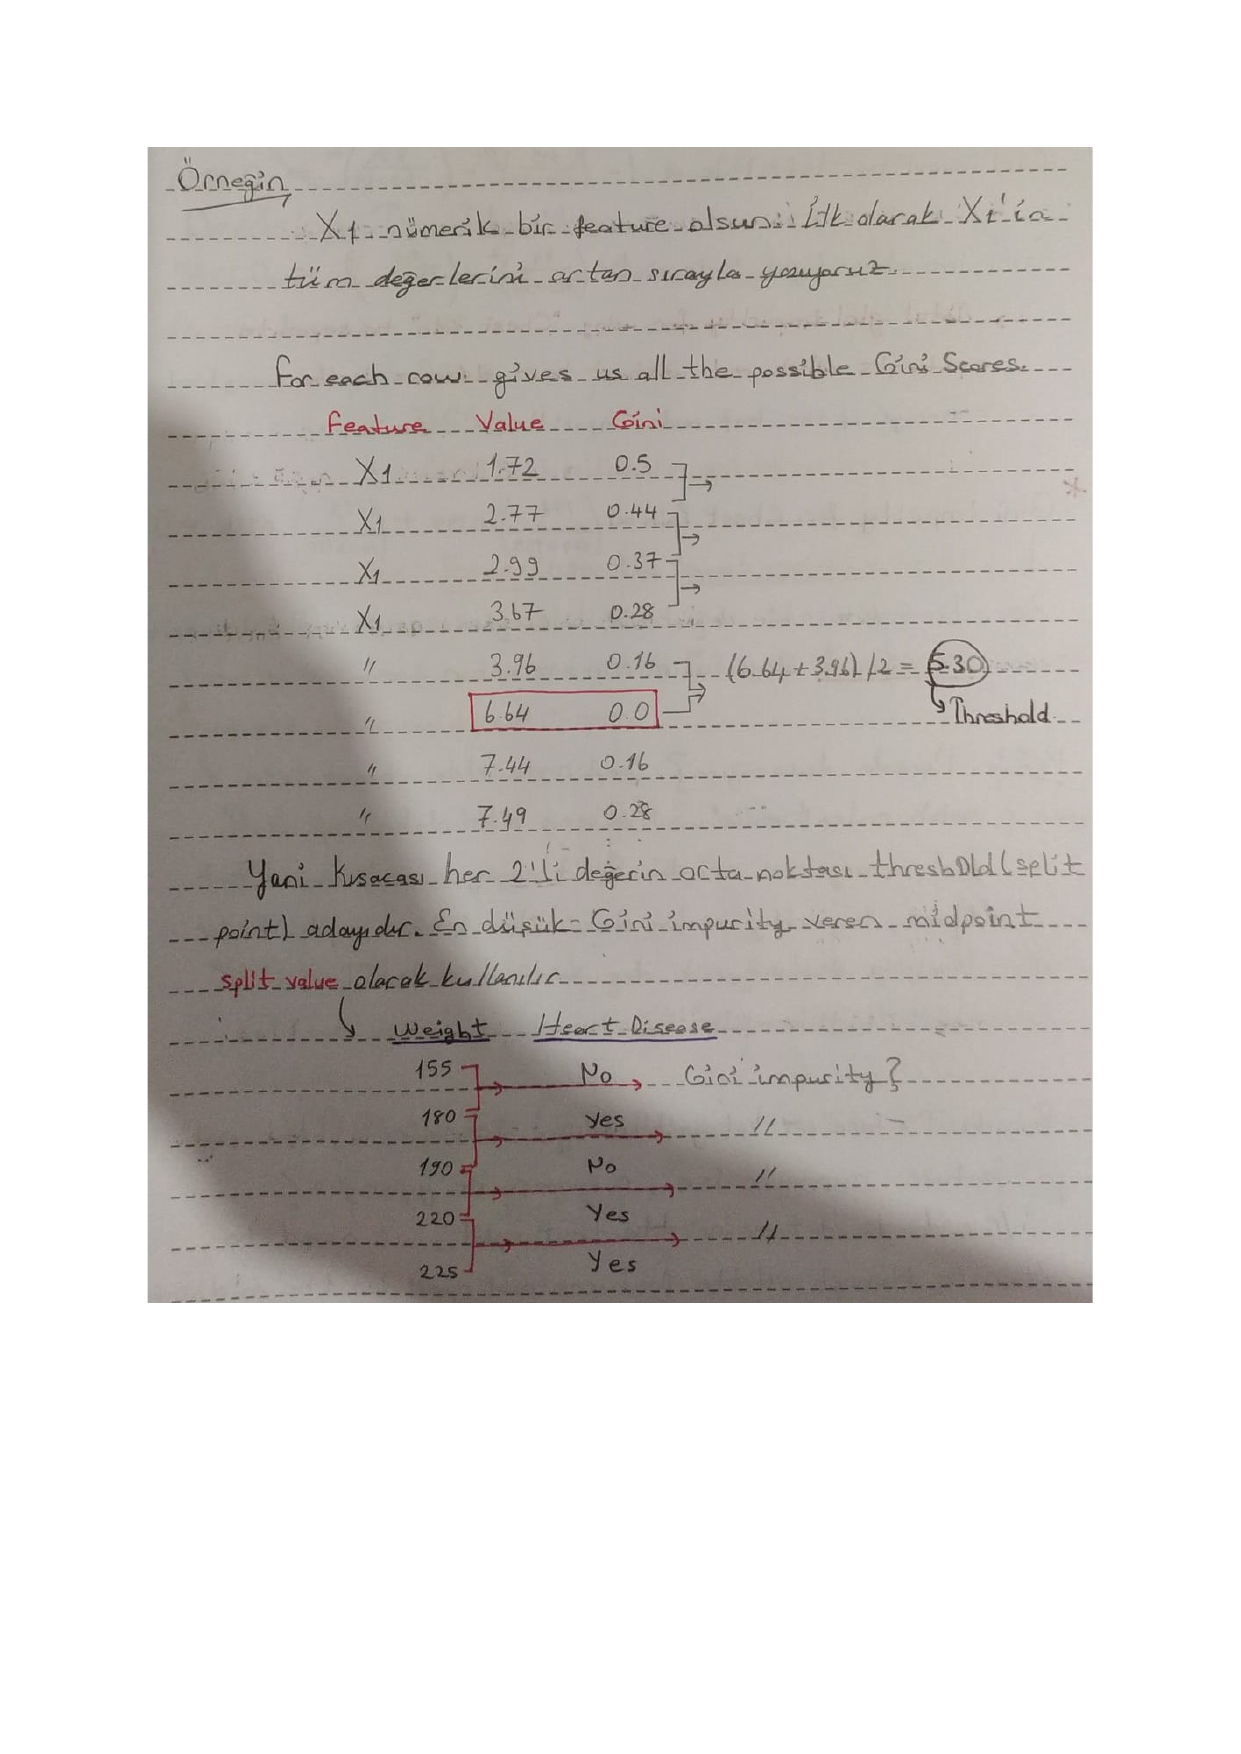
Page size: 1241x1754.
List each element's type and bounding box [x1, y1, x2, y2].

picture [147, 147, 1093, 1303]
